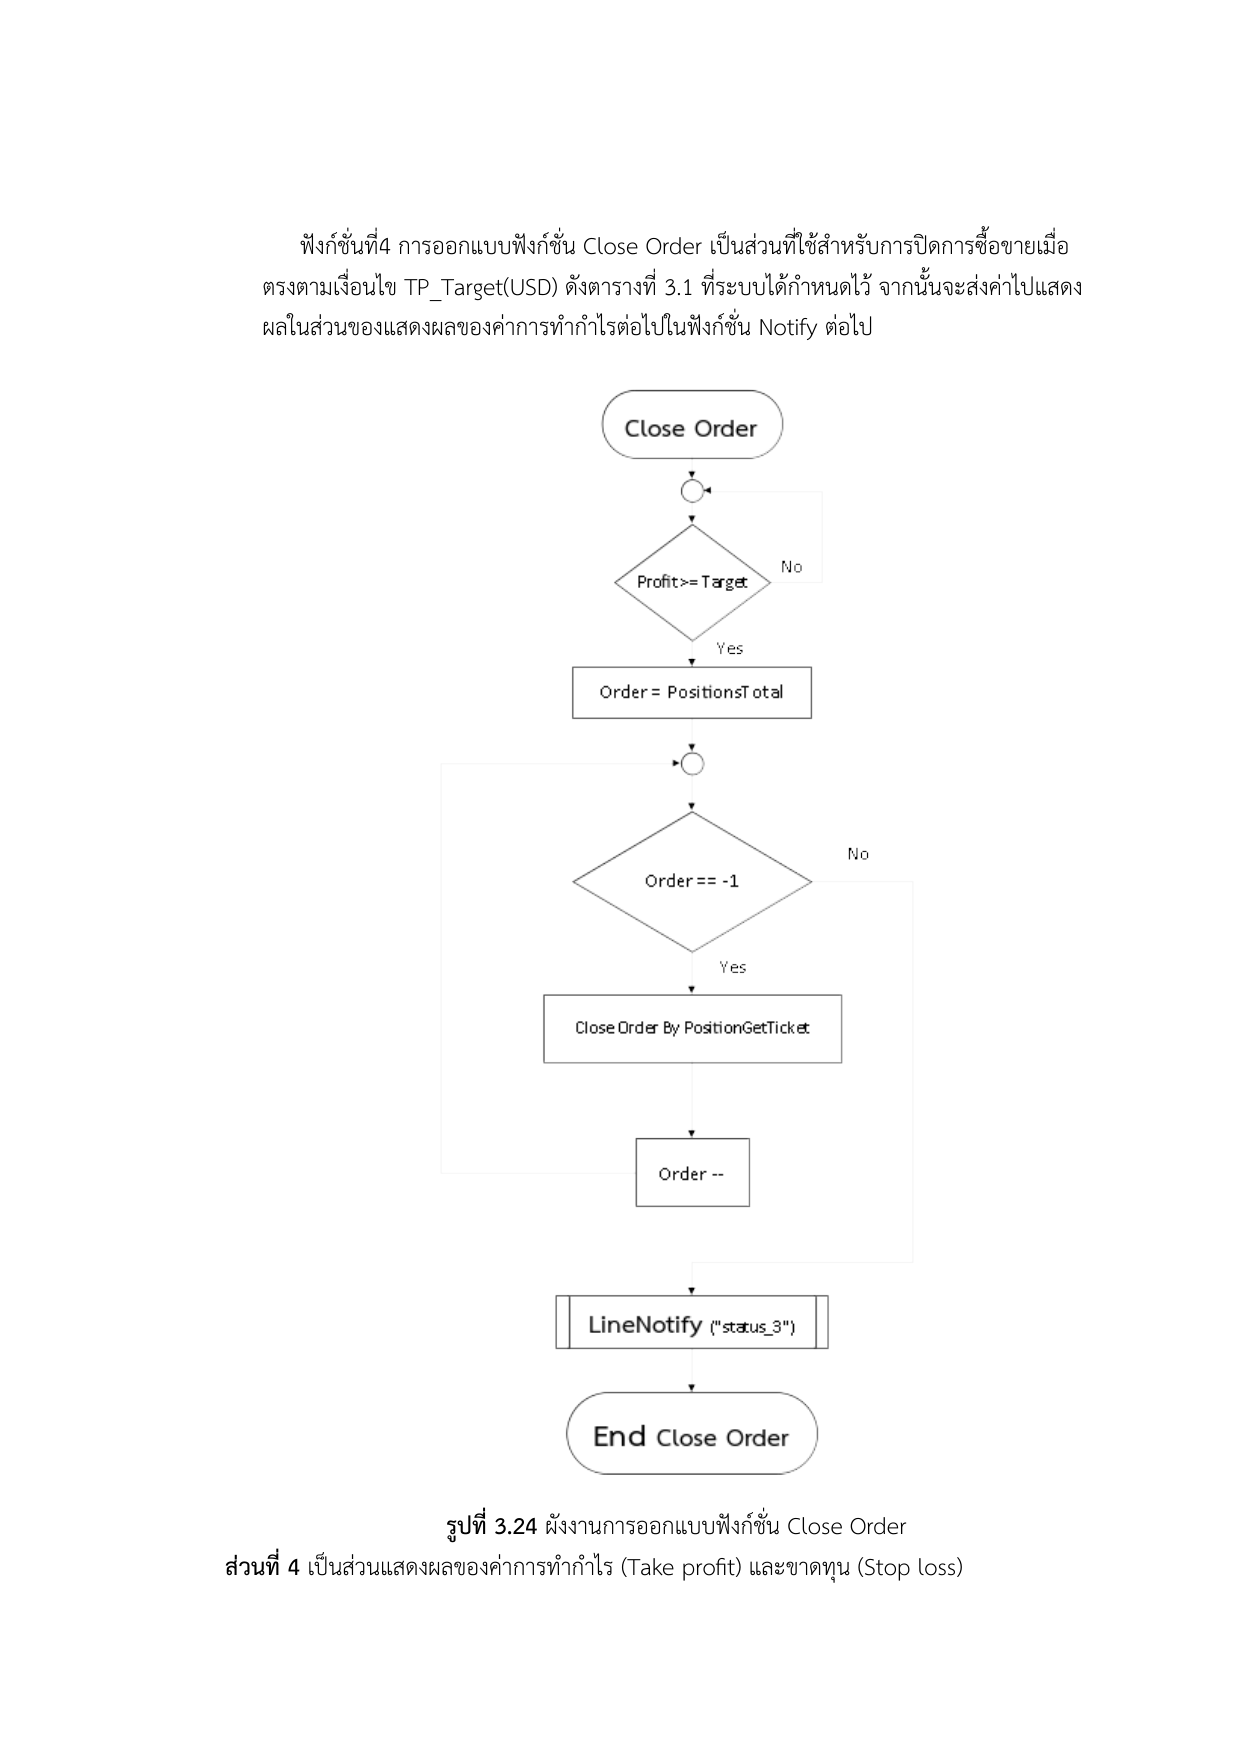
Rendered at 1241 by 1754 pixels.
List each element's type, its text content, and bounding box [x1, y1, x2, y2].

text รูปที่ 3.24 ผังงานการออกแบบฟังก์ชั่น Close Order [262, 1505, 1090, 1543]
text ฟังก์ชั่นที่4 การออกแบบฟังก์ชั่น Close Order เป็นส่วนที่ใช้สำหรับการปิดการซื้อขายเมื่อตรงตามเงื่อนไข TP_Target(USD) ดังตารางที่ 3.1 ที่ระบบได้กำหนดไว้ จากนั้นจะส่งค่าไปแสดงผลในส่วนของแสดงผลของค่าการทำกำไรต่อไปในฟังก์ชั่น Notify ต่อไป [262, 225, 1090, 344]
text ส่วนที่ 4 เป็นส่วนแสดงผลของค่าการทำกำไร (Take profit) และขาดทุน (Stop loss) [225, 1546, 1090, 1583]
